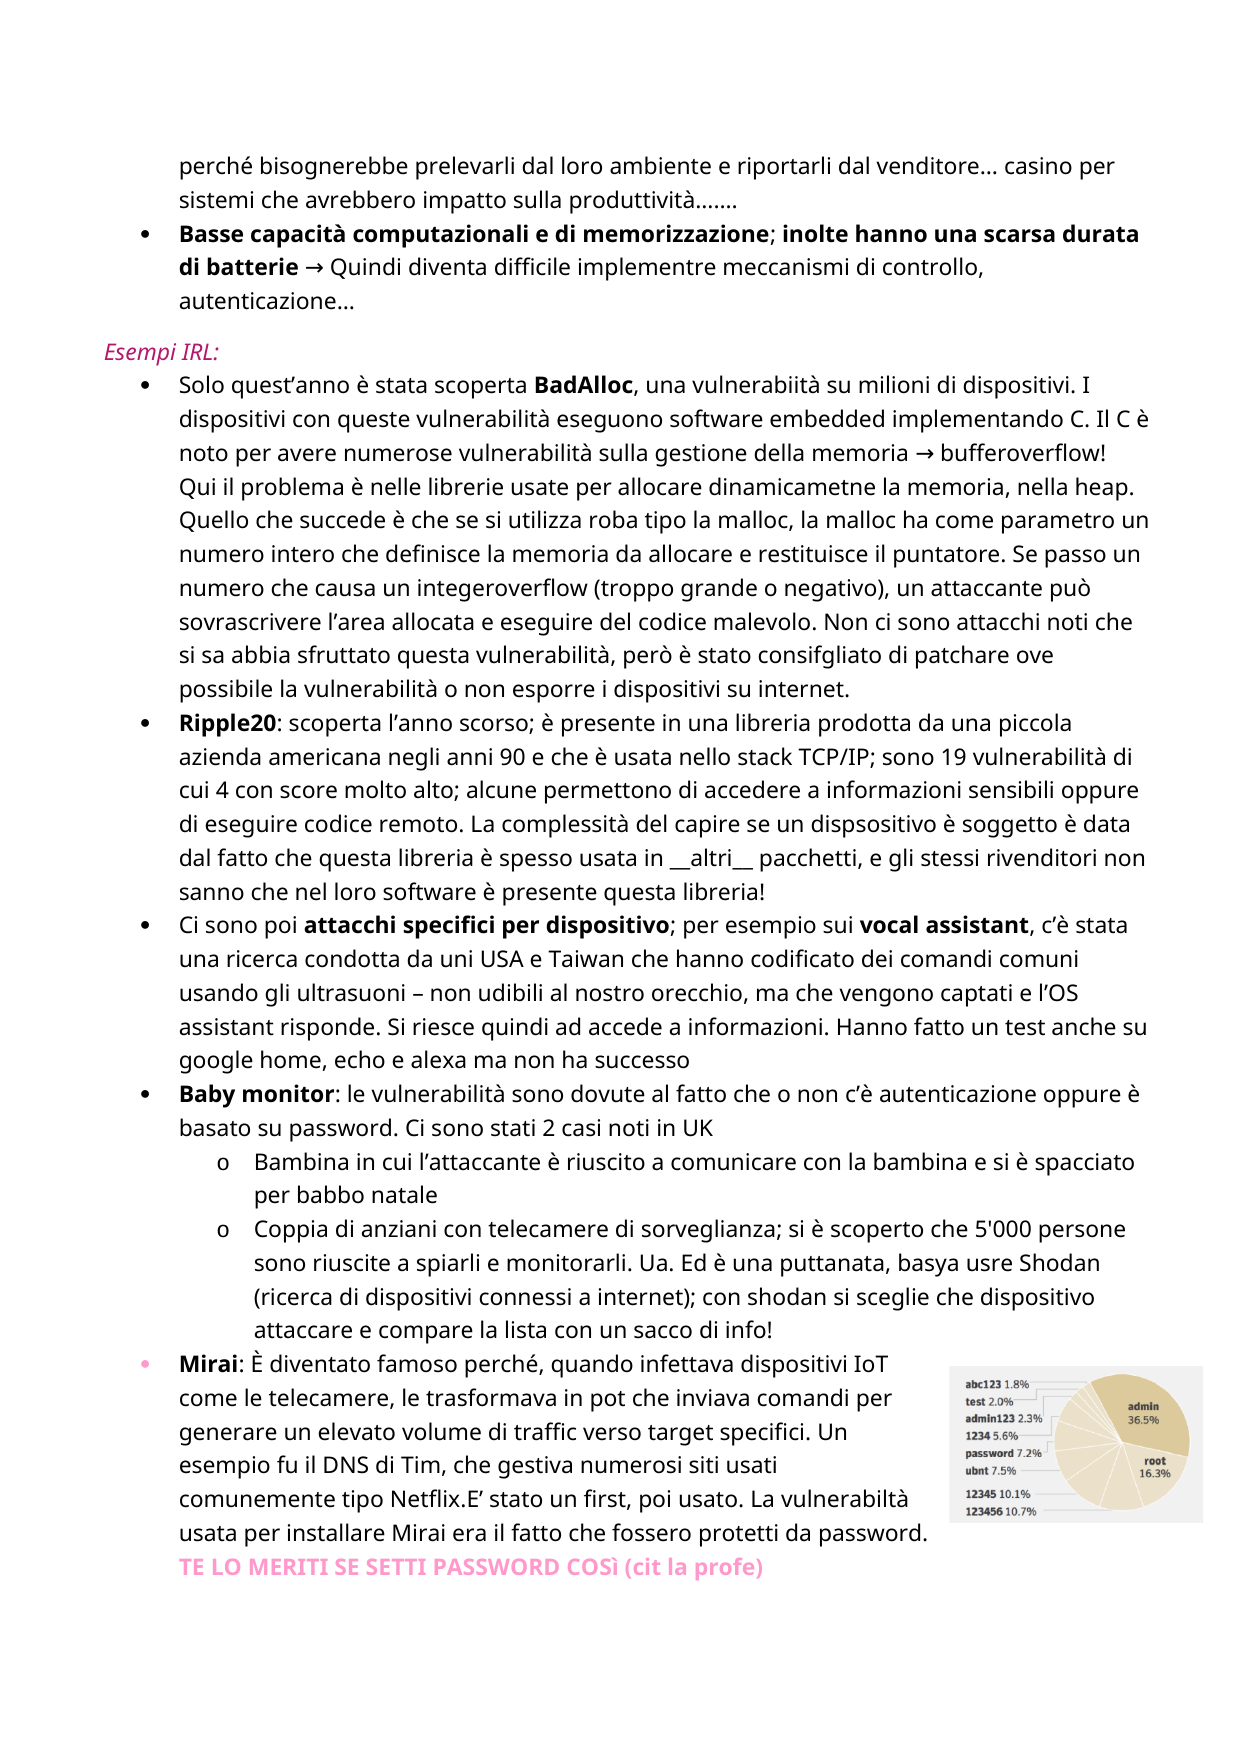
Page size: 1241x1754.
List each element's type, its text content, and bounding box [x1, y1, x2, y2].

list Ripple20: scoperta l’anno scorso; è presente in una libreria prodotta da una piccola azienda americana negli anni 90 e che è usata nello stack TCP/IP; sono 19 vulnerabilità di cui 4 con score molto alto; alcune permettono di accedere a informazioni sensibili oppure di eseguire codice remoto. La complessità del capire se un dispsositivo è soggetto è data dal fatto che questa libreria è spesso usata in __altri__ pacchetti, e gli stessi rivenditori non sanno che nel loro software è presente questa libreria! [141, 707, 1152, 907]
list Bambina in cui l’attaccante è riuscito a comunicare con la bambina e si è spacciato per babbo natale [216, 1145, 1152, 1211]
picture [949, 1366, 1204, 1523]
list Mirai: È diventato famoso perché, quando infettava dispositivi IoT come le telecamere, le trasformava in pot che inviava comandi per generare un elevato volume di traffic verso target specifici. Un esempio fu il DNS di Tim, che gestiva numerosi siti usati comunemente tipo Netflix.E’ stato un first, poi usato. La vulnerabiltà usata per installare Mirai era il fatto che fossero protetti da password. TE LO MERITI SE SETTI PASSWORD COSì (cit la profe) [141, 1348, 1152, 1582]
list Coppia di anziani con telecamere di sorveglianza; si è scoperto che 5'000 persone sono riuscite a spiarli e monitorarli. Ua. Ed è una puttanata, basya usre Shodan (ricerca di dispositivi connessi a internet); con shodan si sceglie che dispositivo attaccare e compare la lista con un sacco di info! [216, 1213, 1152, 1346]
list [141, 150, 1152, 215]
list Solo quest’anno è stata scoperta BadAlloc, una vulnerabiità su milioni di dispositivi. I dispositivi con queste vulnerabilità eseguono software embedded implementando C. Il C è noto per avere numerose vulnerabilità sulla gestione della memoria → bufferoverflow! Qui il problema è nelle librerie usate per allocare dinamicametne la memoria, nella heap. Quello che succede è che se si utilizza roba tipo la malloc, la malloc ha come parametro un numero intero che definisce la memoria da allocare e restituisce il puntatore. Se passo un numero che causa un integeroverflow (troppo grande o negativo), un attaccante può sovrascrivere l’area allocata e eseguire del codice malevolo. Non ci sono attacchi noti che si sa abbia sfruttato questa vulnerabilità, però è stato consifgliato di patchare ove possibile la vulnerabilità o non esporre i dispositivi su internet. [141, 369, 1152, 704]
list Ci sono poi attacchi specifici per dispositivo; per esempio sui vocal assistant, c’è stata una ricerca condotta da uni USA e Taiwan che hanno codificato dei comandi comuni usando gli ultrasuoni – non udibili al nostro orecchio, ma che vengono captati e l’OS assistant risponde. Si riesce quindi ad accede a informazioni. Hanno fatto un test anche su google home, echo e alexa ma non ha successo [141, 909, 1152, 1075]
list Basse capacità computazionali e di memorizzazione; inolte hanno una scarsa durata di batterie → Quindi diventa difficile implementre meccanismi di controllo, autenticazione… [141, 217, 1152, 316]
list Baby monitor: le vulnerabilità sono dovute al fatto che o non c’è autenticazione oppure è basato su password. Ci sono stati 2 casi noti in UK [141, 1078, 1152, 1143]
subtitle Esempi IRL: [103, 335, 1152, 367]
